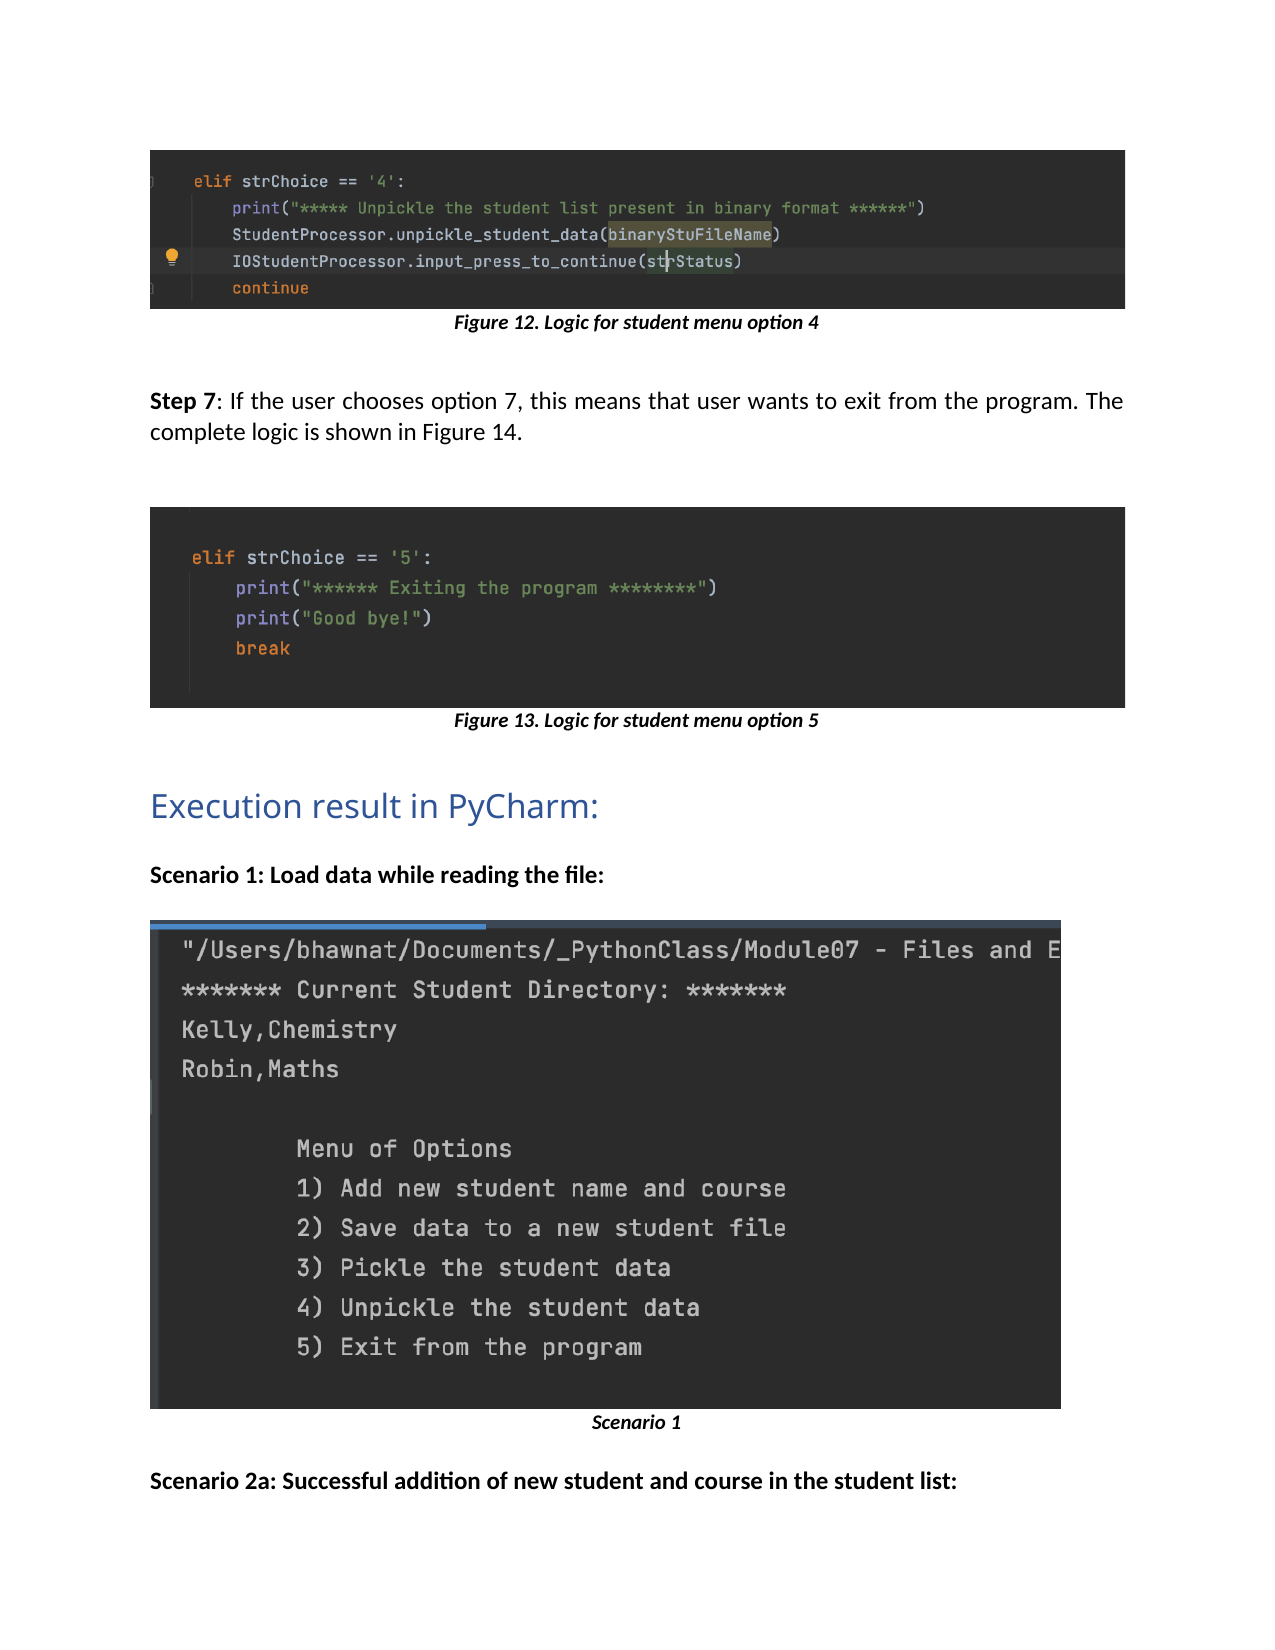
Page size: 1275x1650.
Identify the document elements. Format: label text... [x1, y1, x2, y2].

text Step 7: If the user chooses option 7, this means that user wants to exit from the program. The complete logic is shown in Figure 14. [150, 385, 1125, 446]
picture [150, 920, 1061, 1409]
picture [150, 150, 1125, 309]
text Scenario 2a: Successful addition of new student and course in the student list: [150, 1465, 1125, 1496]
text Scenario 1: Load data while reading the file: [150, 859, 1125, 890]
text Figure 13. Logic for student menu option 5 [150, 708, 1125, 733]
text Scenario 1 [150, 1409, 1125, 1434]
text Figure 12. Logic for student menu option 4 [150, 309, 1125, 334]
picture [150, 507, 1125, 708]
subtitle Execution result in PyCharm: [150, 783, 1125, 829]
